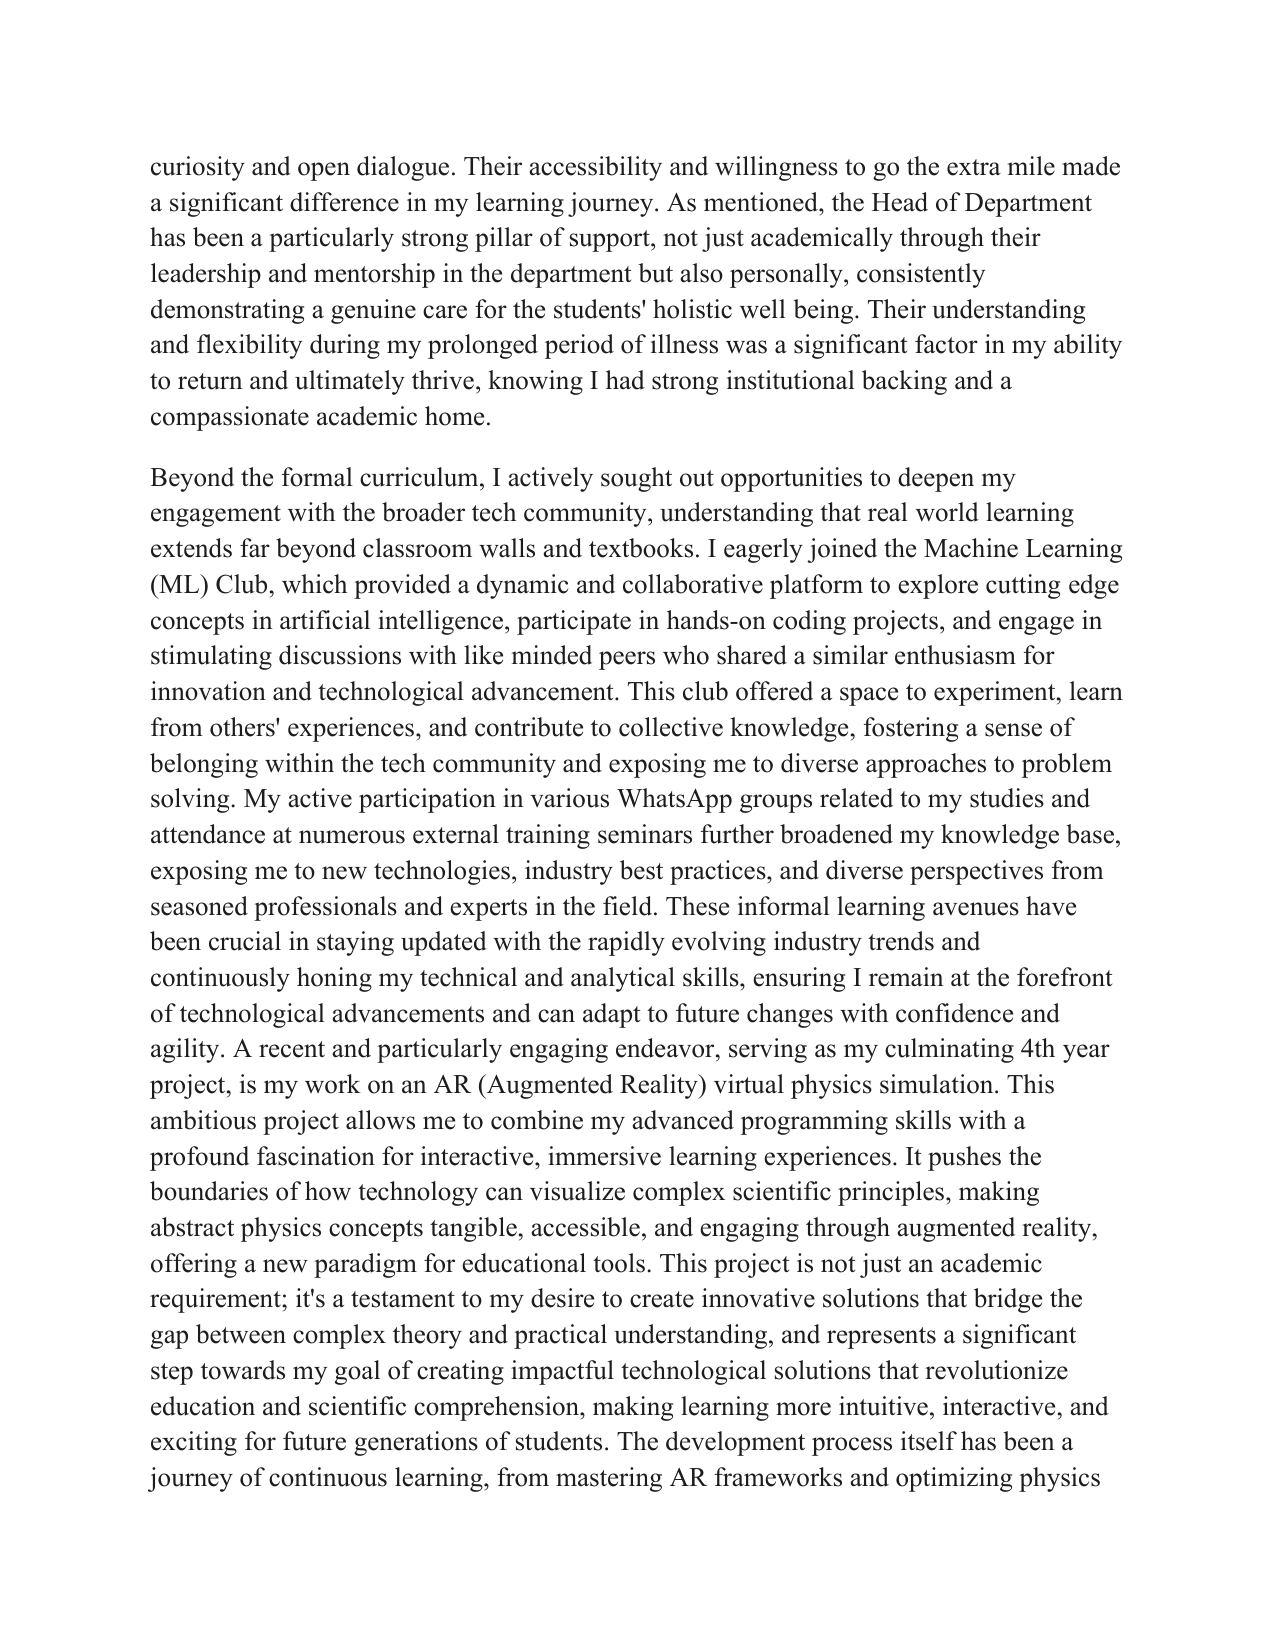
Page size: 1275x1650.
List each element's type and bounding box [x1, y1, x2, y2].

text [150, 461, 1125, 1492]
text [150, 150, 1125, 431]
